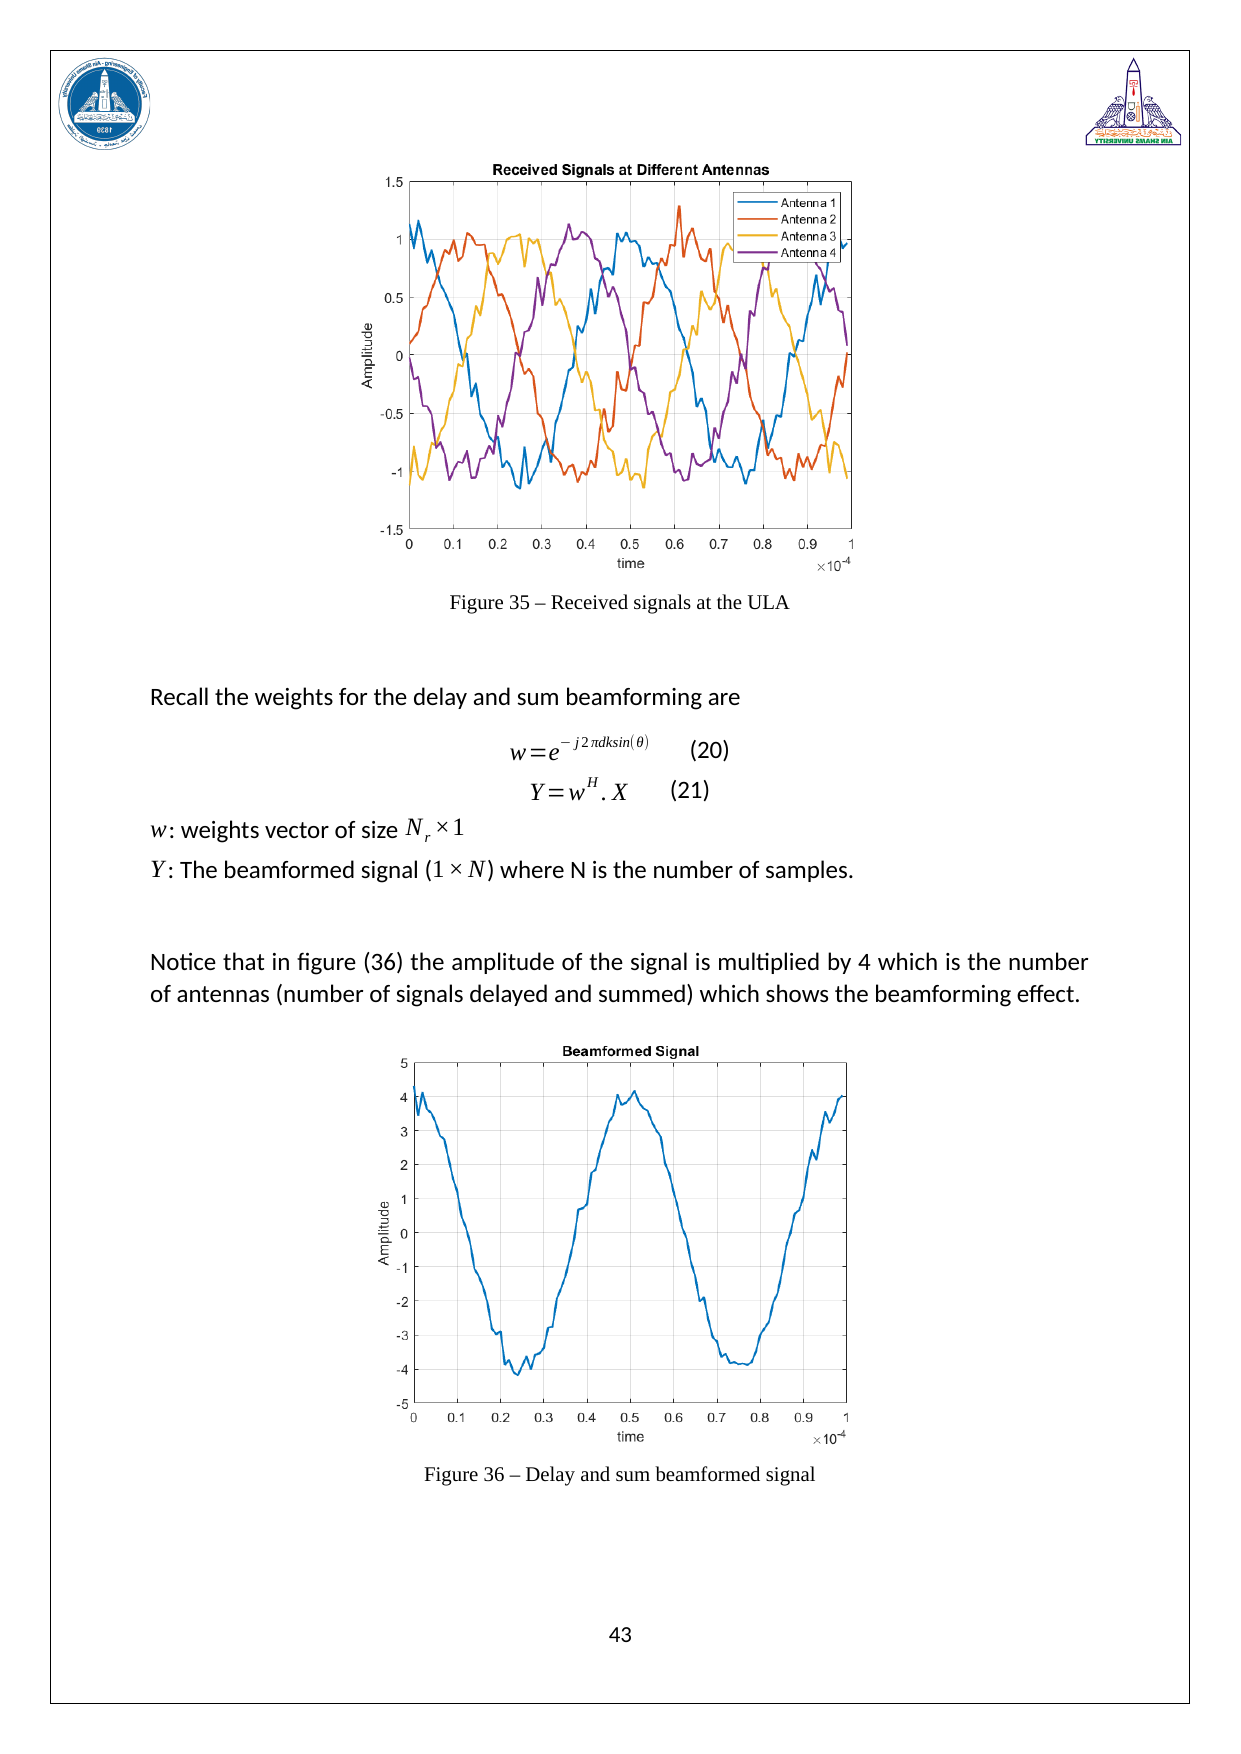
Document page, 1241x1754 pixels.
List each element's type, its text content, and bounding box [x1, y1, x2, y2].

text (20) [150, 733, 1089, 765]
picture [336, 150, 905, 576]
picture [1085, 57, 1182, 146]
text : The beamformed signal () where N is the number of samples. [150, 854, 1089, 885]
text Notice that in figure (36) the amplitude of the signal is multiplied by 4 which is the number of antennas (number of signals delayed and summed) which shows the beamforming effect. [150, 946, 1090, 1009]
text Recall the weights for the delay and sum beamforming are [150, 681, 1090, 712]
picture [341, 1031, 899, 1449]
text : weights vector of size [150, 814, 1089, 845]
picture [58, 57, 150, 150]
text (21) [150, 774, 1089, 805]
